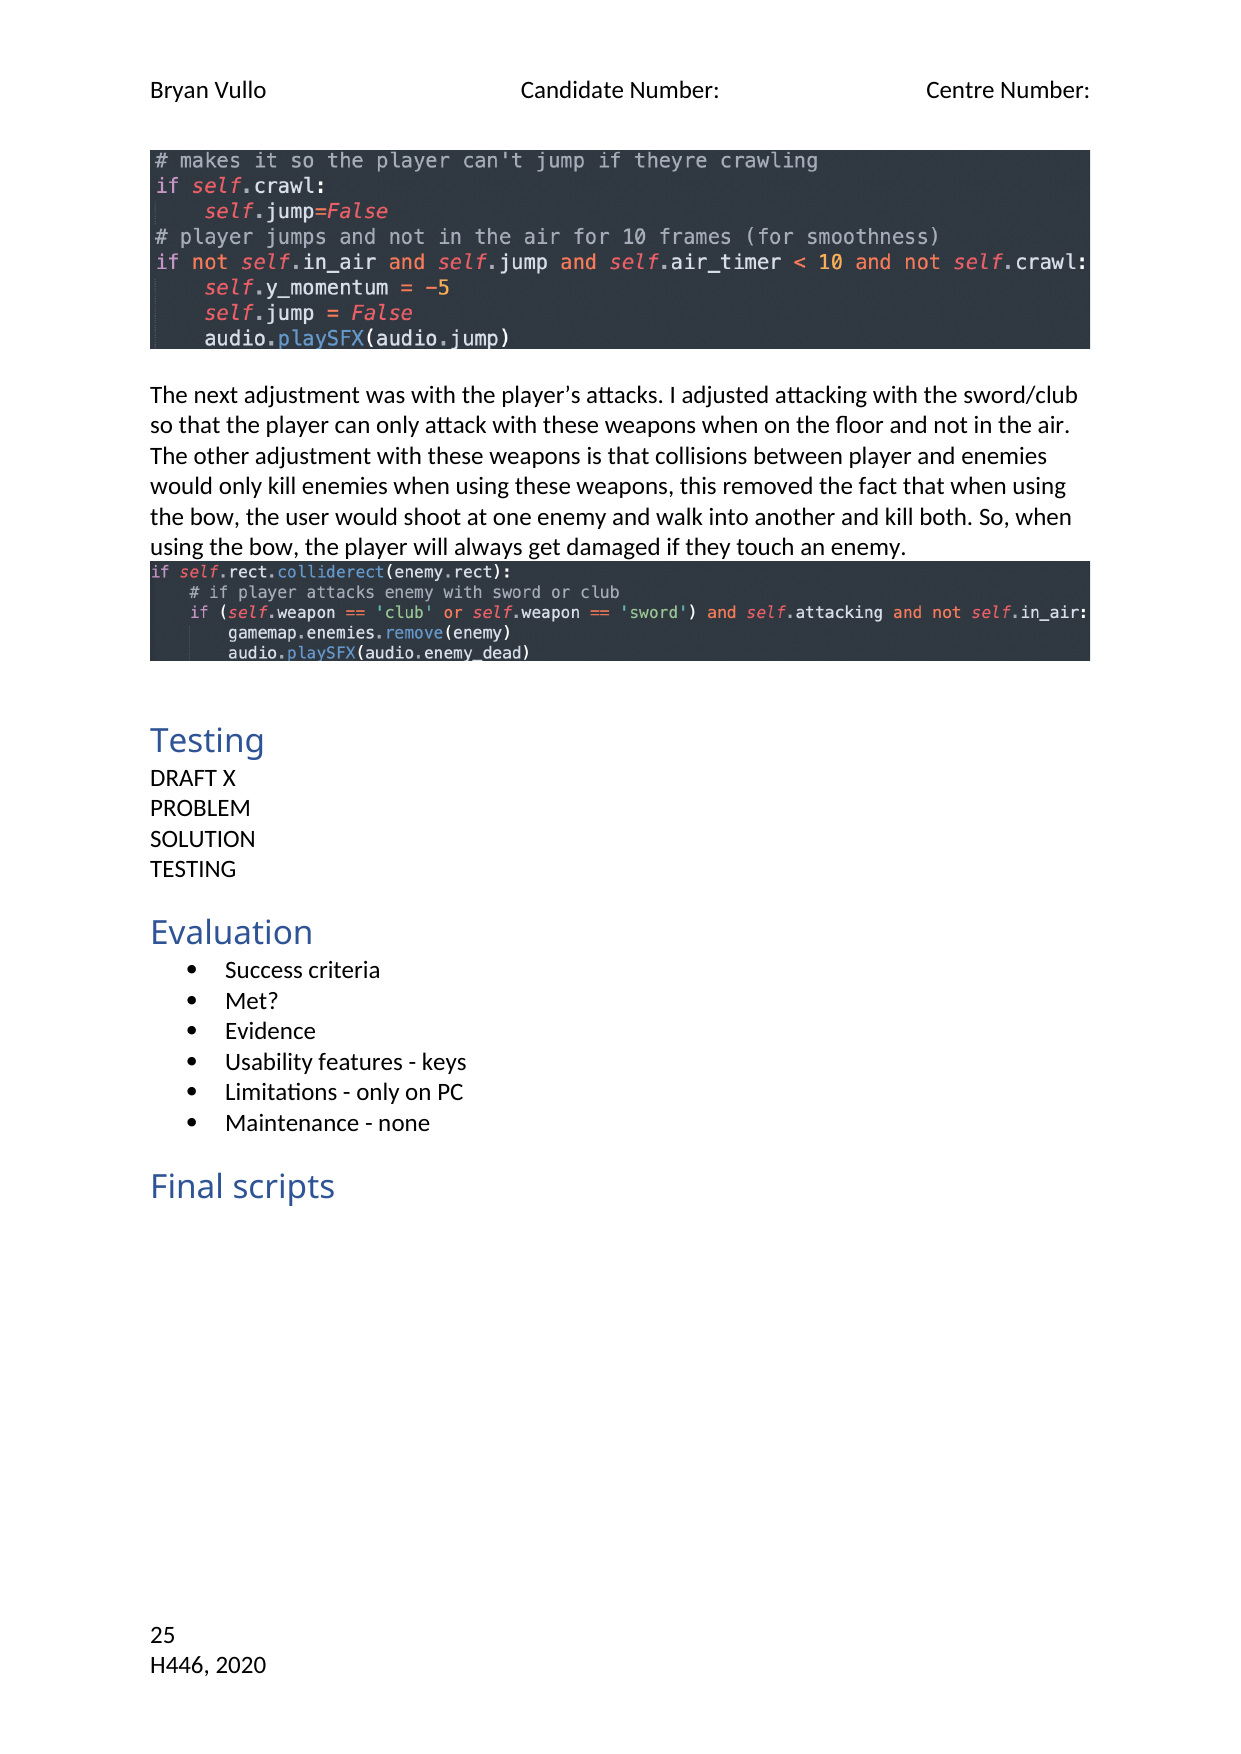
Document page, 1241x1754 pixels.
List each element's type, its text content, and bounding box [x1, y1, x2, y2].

text SOLUTION [150, 823, 1090, 853]
list Met? [187, 985, 1090, 1015]
subtitle Testing [150, 716, 1090, 762]
list Usability features - keys [187, 1046, 1090, 1076]
list Maintenance - none [187, 1107, 1090, 1137]
text The other adjustment with these weapons is that collisions between player and enemies would only kill enemies when using these weapons, this removed the fact that when using the bow, the user would shoot at one enemy and walk into another and kill both. So, when using the bow, the player will always get damaged if they touch an enemy. [150, 440, 1090, 561]
text DRAFT X [150, 762, 1090, 792]
subtitle Evaluation [150, 909, 1090, 954]
text TESTING [150, 853, 1090, 884]
list Success criteria [187, 954, 1090, 985]
list Evidence [187, 1015, 1090, 1046]
picture [150, 561, 1091, 661]
text The next adjustment was with the player’s attacks. I adjusted attacking with the sword/club so that the player can only attack with these weapons when on the floor and not in the air. [150, 379, 1090, 440]
list Limitations - only on PC [187, 1076, 1090, 1107]
text PROBLEM [150, 792, 1090, 823]
picture [150, 150, 1091, 349]
subtitle Final scripts [150, 1162, 1090, 1208]
